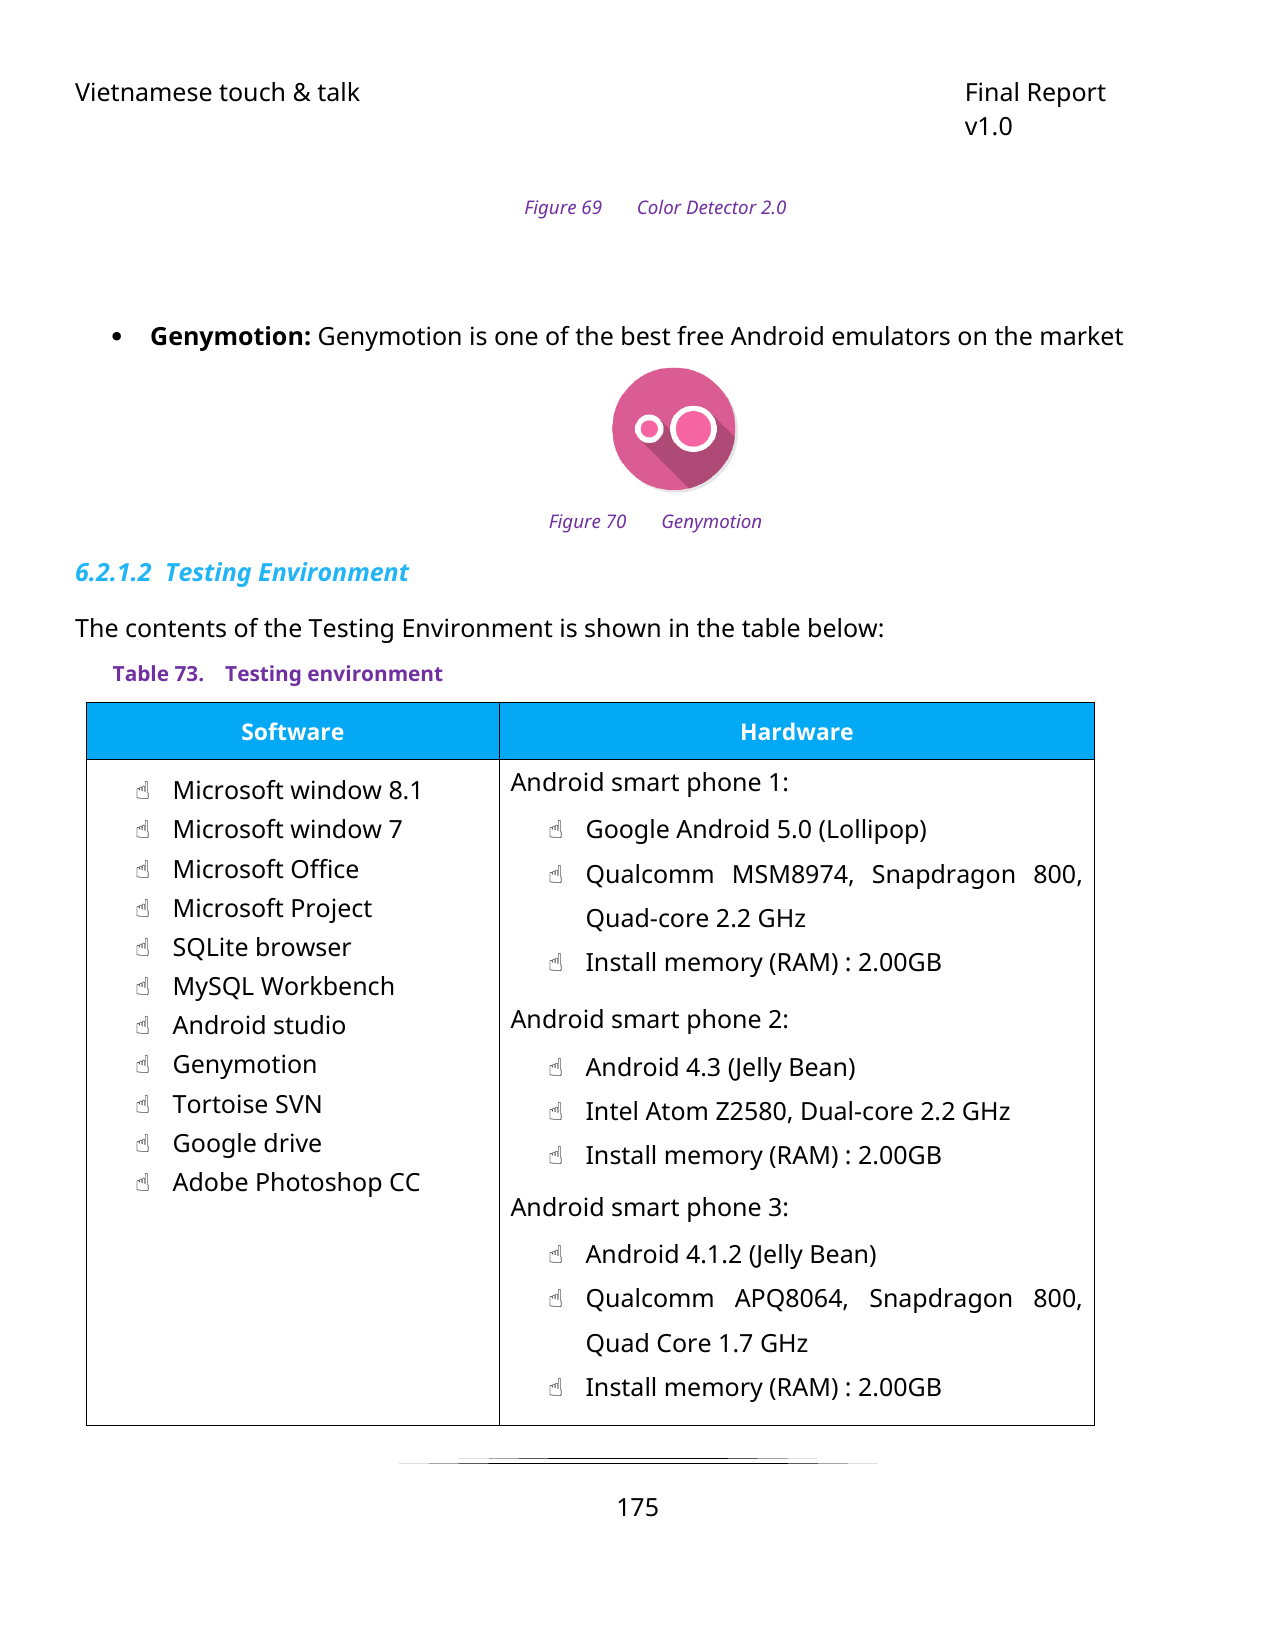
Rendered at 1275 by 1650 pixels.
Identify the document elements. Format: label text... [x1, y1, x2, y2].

text Genymotion [112, 508, 1200, 534]
list Genymotion: Genymotion is one of the best free Android emulators on the market [112, 319, 1200, 353]
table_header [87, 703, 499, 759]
text Testing environment [112, 659, 1200, 688]
text The contents of the Testing Environment is shown in the table below: [75, 609, 1200, 644]
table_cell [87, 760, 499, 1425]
text Color Detector 2.0 [112, 194, 1200, 219]
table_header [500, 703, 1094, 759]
picture [596, 362, 754, 495]
subtitle Testing Environment [75, 555, 1200, 589]
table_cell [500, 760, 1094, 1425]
